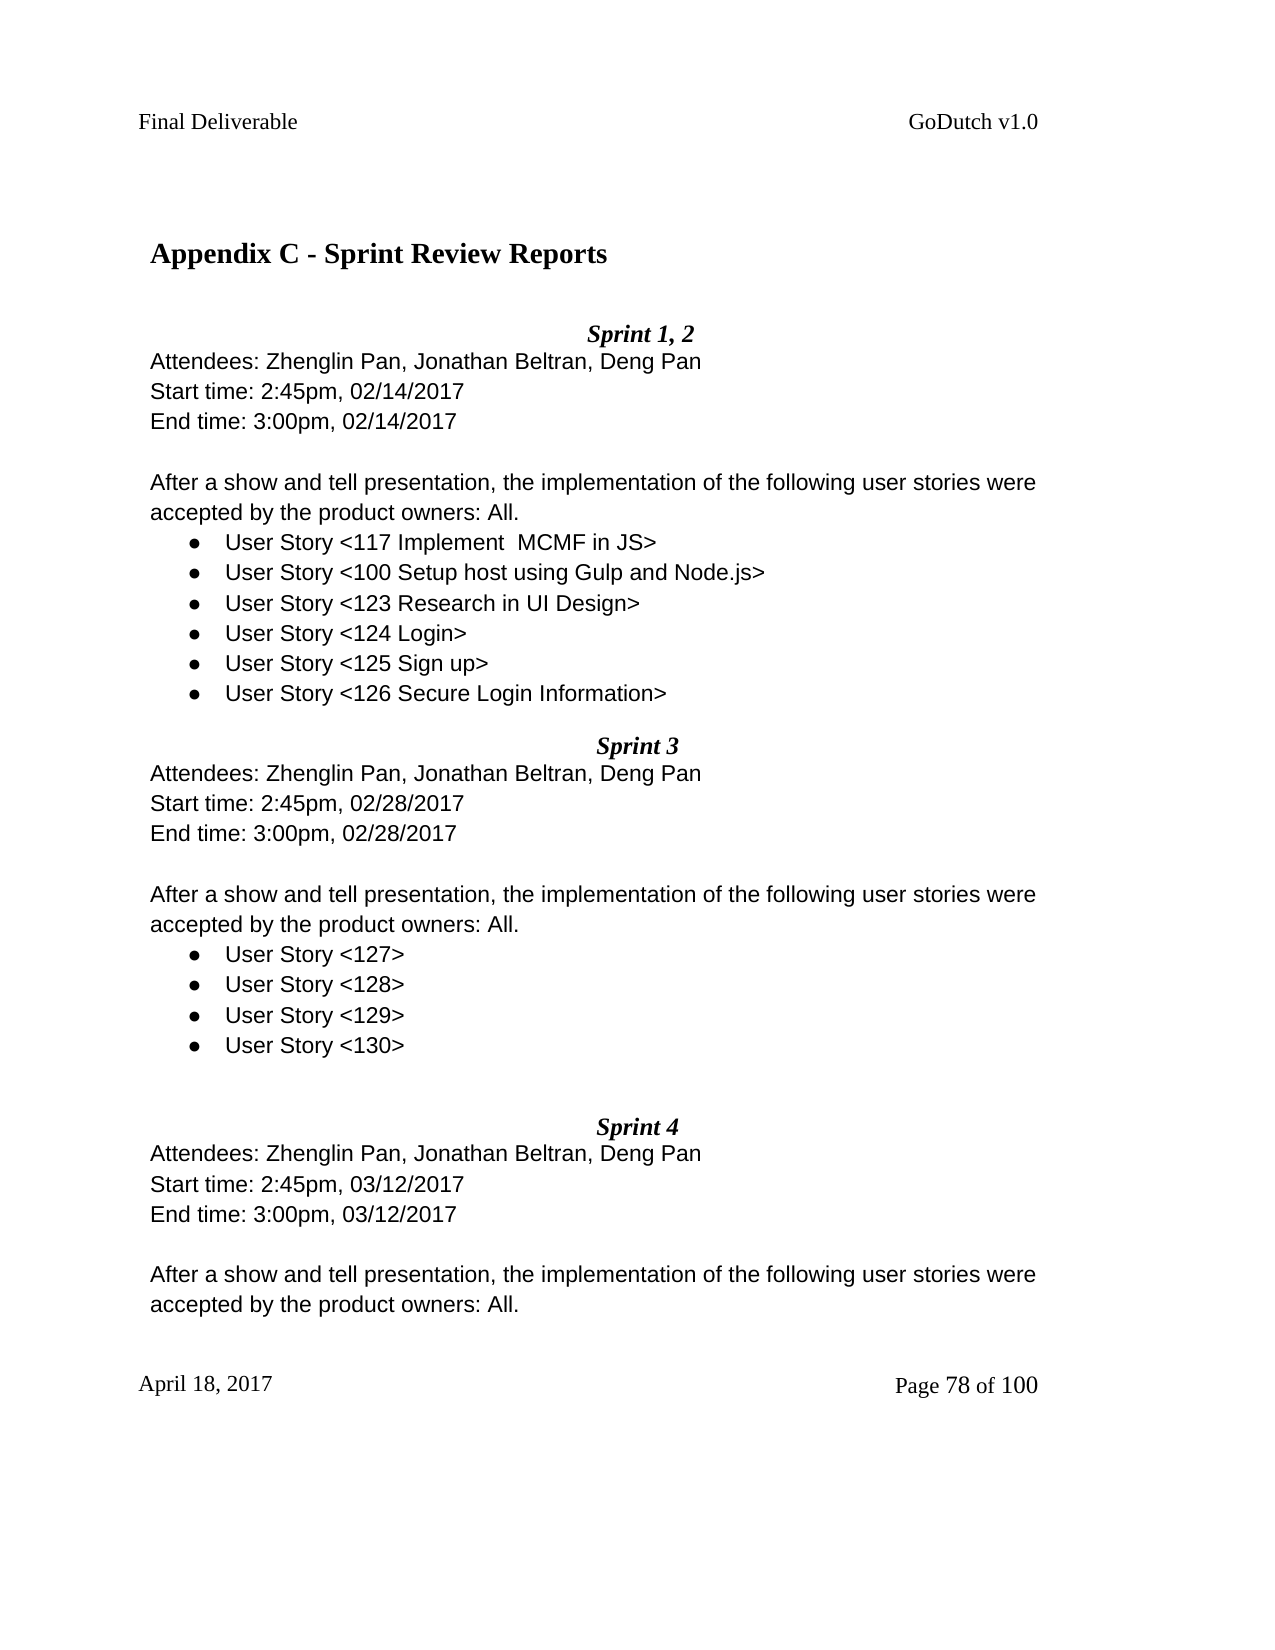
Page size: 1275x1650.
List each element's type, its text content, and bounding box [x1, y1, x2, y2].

list User Story <124 Login> [187, 620, 1125, 646]
subtitle Sprint 1, 2 [150, 319, 1125, 348]
list User Story <128> [187, 971, 1125, 998]
list User Story <125 Sign up> [187, 650, 1125, 676]
text After a show and tell presentation, the implementation of the following user stories were accepted by the product owners: All. [150, 469, 1125, 525]
text Attendees: Zhenglin Pan, Jonathan Beltran, Deng Pan [150, 1140, 1125, 1167]
list User Story <123 Research in UI Design> [187, 589, 1125, 616]
text After a show and tell presentation, the implementation of the following user stories were accepted by the product owners: All. [150, 881, 1125, 937]
text End time: 3:00pm, 03/12/2017 [150, 1201, 1125, 1227]
list User Story <100 Setup host using Gulp and Node.js> [187, 559, 1125, 586]
text Attendees: Zhenglin Pan, Jonathan Beltran, Deng Pan [150, 760, 1125, 786]
list User Story <130> [187, 1032, 1125, 1058]
list User Story <126 Secure Login Information> [187, 680, 1125, 706]
text Start time: 2:45pm, 02/14/2017 [150, 378, 1125, 404]
text Attendees: Zhenglin Pan, Jonathan Beltran, Deng Pan [150, 348, 1125, 374]
list User Story <127> [187, 941, 1125, 967]
list User Story <117 Implement MCMF in JS> [187, 529, 1125, 555]
text Start time: 2:45pm, 02/28/2017 [150, 790, 1125, 816]
subtitle Appendix C - Sprint Review Reports [150, 236, 1125, 269]
text End time: 3:00pm, 02/14/2017 [150, 408, 1125, 434]
list User Story <129> [187, 1002, 1125, 1028]
text End time: 3:00pm, 02/28/2017 [150, 820, 1125, 847]
subtitle Sprint 3 [150, 731, 1125, 760]
text Start time: 2:45pm, 03/12/2017 [150, 1171, 1125, 1197]
text After a show and tell presentation, the implementation of the following user stories were accepted by the product owners: All. [150, 1261, 1125, 1318]
subtitle Sprint 4 [150, 1112, 1125, 1140]
